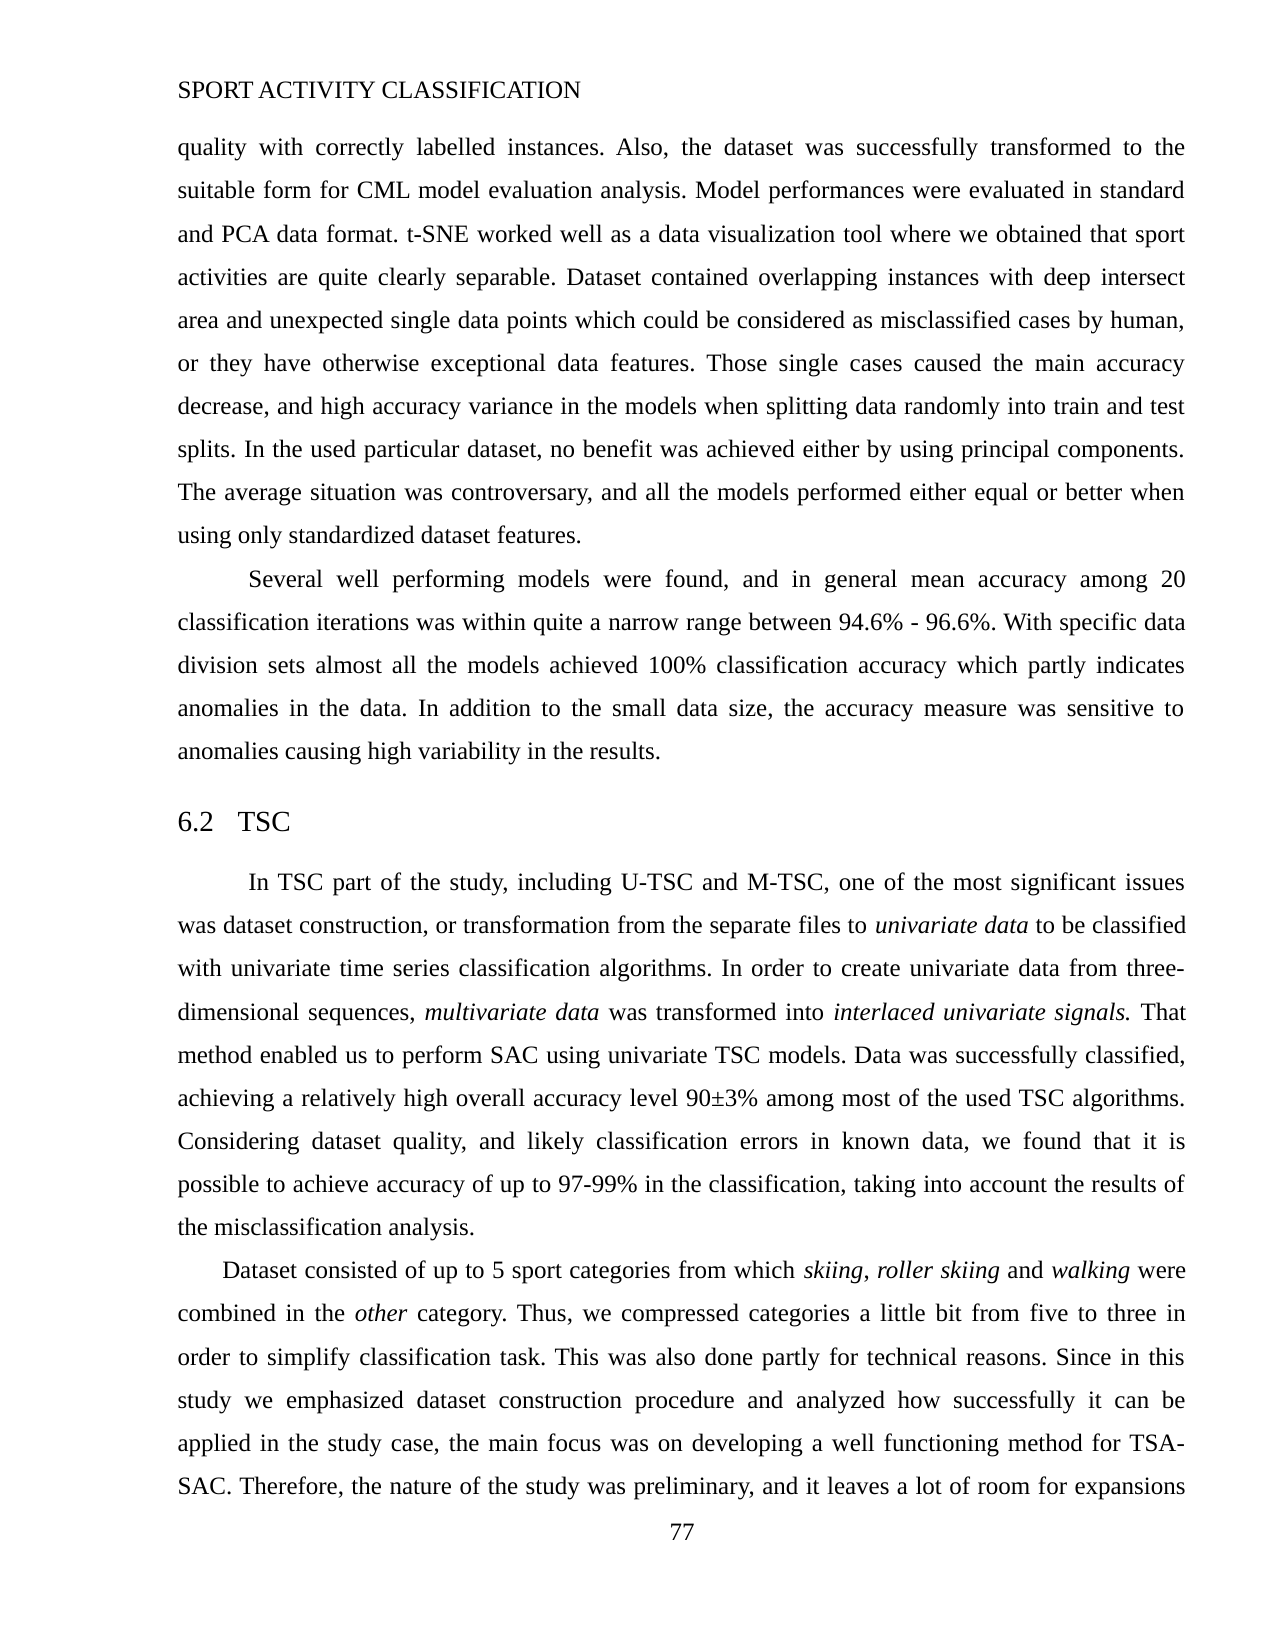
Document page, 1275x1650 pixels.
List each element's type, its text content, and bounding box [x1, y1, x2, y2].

text Several well performing models were found, and in general mean accuracy among 20 classification iterations was within quite a narrow range between 94.6% - 96.6%. With specific data division sets almost all the models achieved 100% classification accuracy which partly indicates anomalies in the data. In addition to the small data size, the accuracy measure was sensitive to anomalies causing high variability in the results. [177, 564, 1186, 765]
text In TSC part of the study, including U-TSC and M-TSC, one of the most significant issues was dataset construction, or transformation from the separate files to univariate data to be classified with univariate time series classification algorithms. In order to create univariate data from three-dimensional sequences, multivariate data was transformed into interlaced univariate signals. That method enabled us to perform SAC using univariate TSC models. Data was successfully classified, achieving a relatively high overall accuracy level 90±3% among most of the used TSC algorithms. Considering dataset quality, and likely classification errors in known data, we found that it is possible to achieve accuracy of up to 97-99% in the classification, taking into account the results of the misclassification analysis. [177, 867, 1186, 1241]
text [177, 132, 1186, 549]
subtitle TSC [177, 804, 1186, 838]
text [177, 1255, 1186, 1500]
